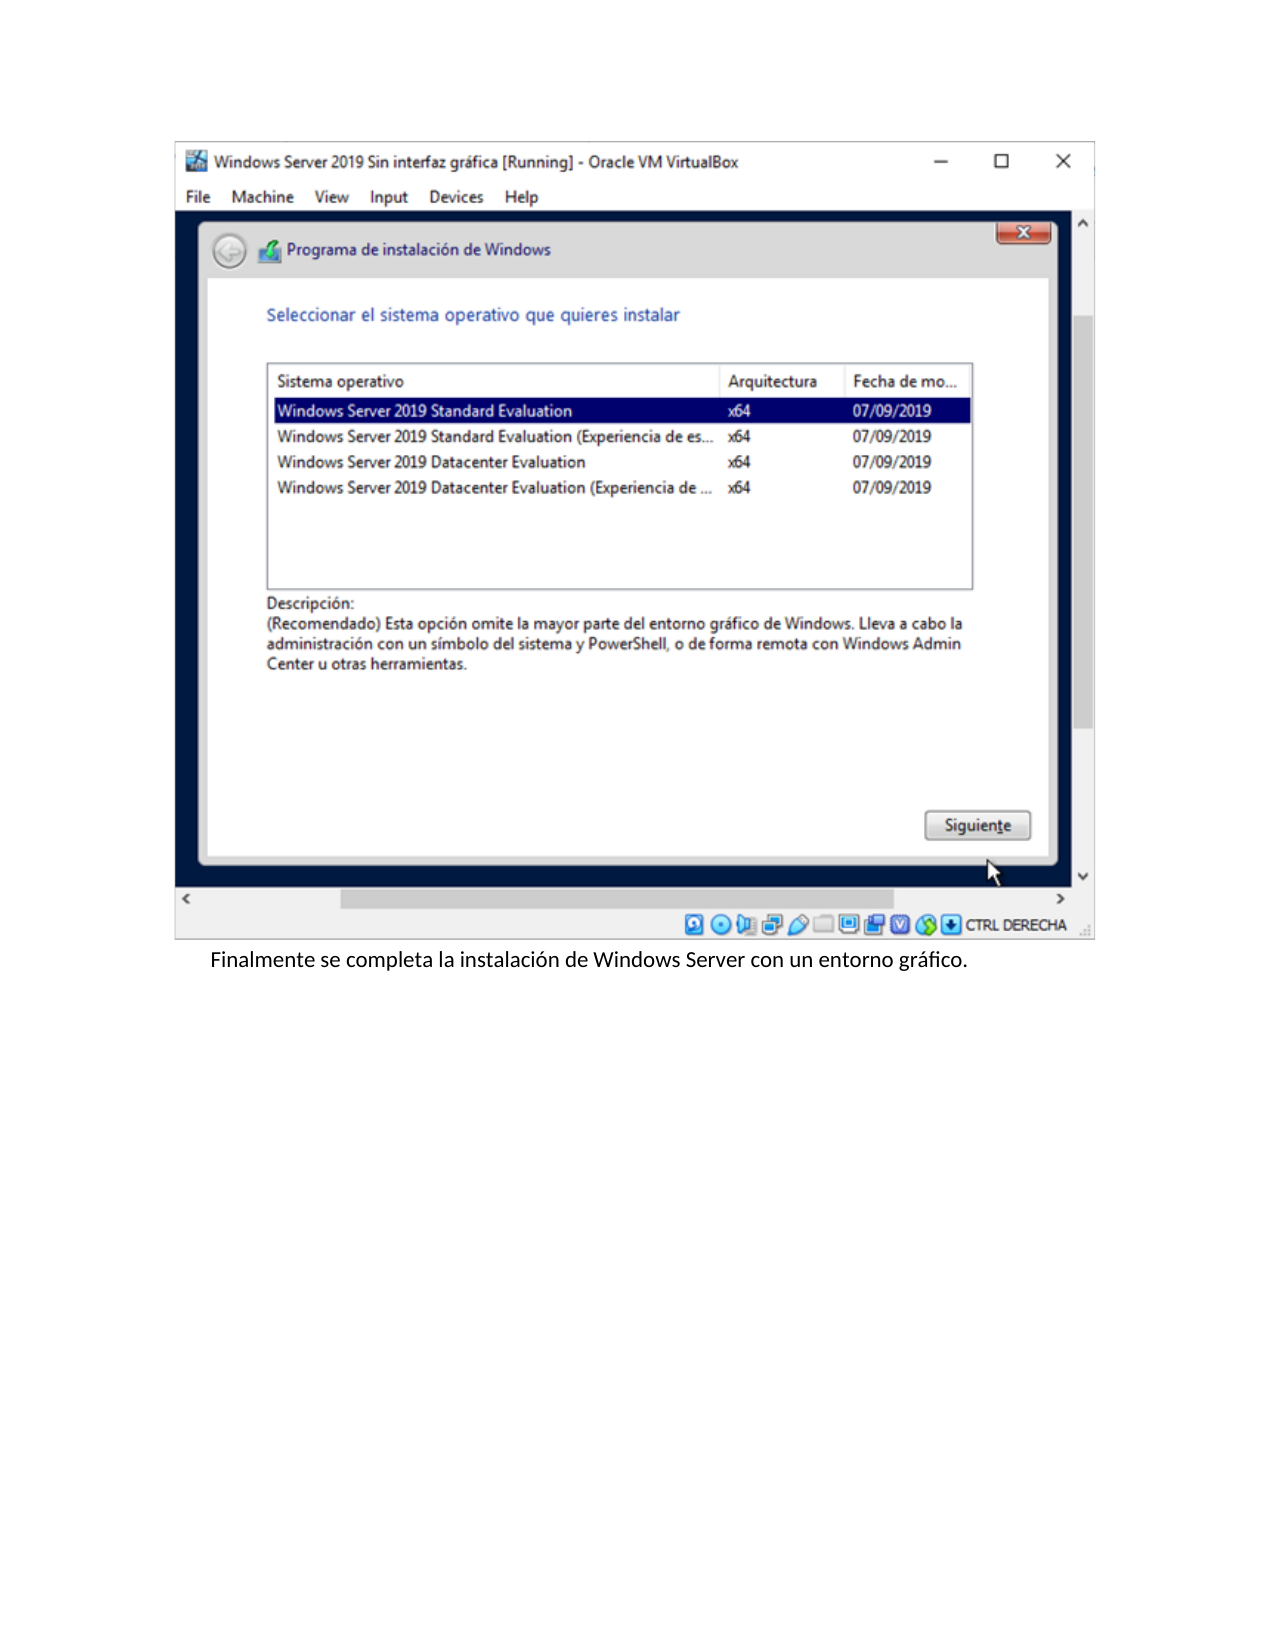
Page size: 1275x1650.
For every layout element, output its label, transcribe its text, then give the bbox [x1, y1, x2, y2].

text Finalmente se completa la instalación de Windows Server con un entorno gráfico. [135, 946, 1139, 973]
picture [174, 141, 1096, 940]
